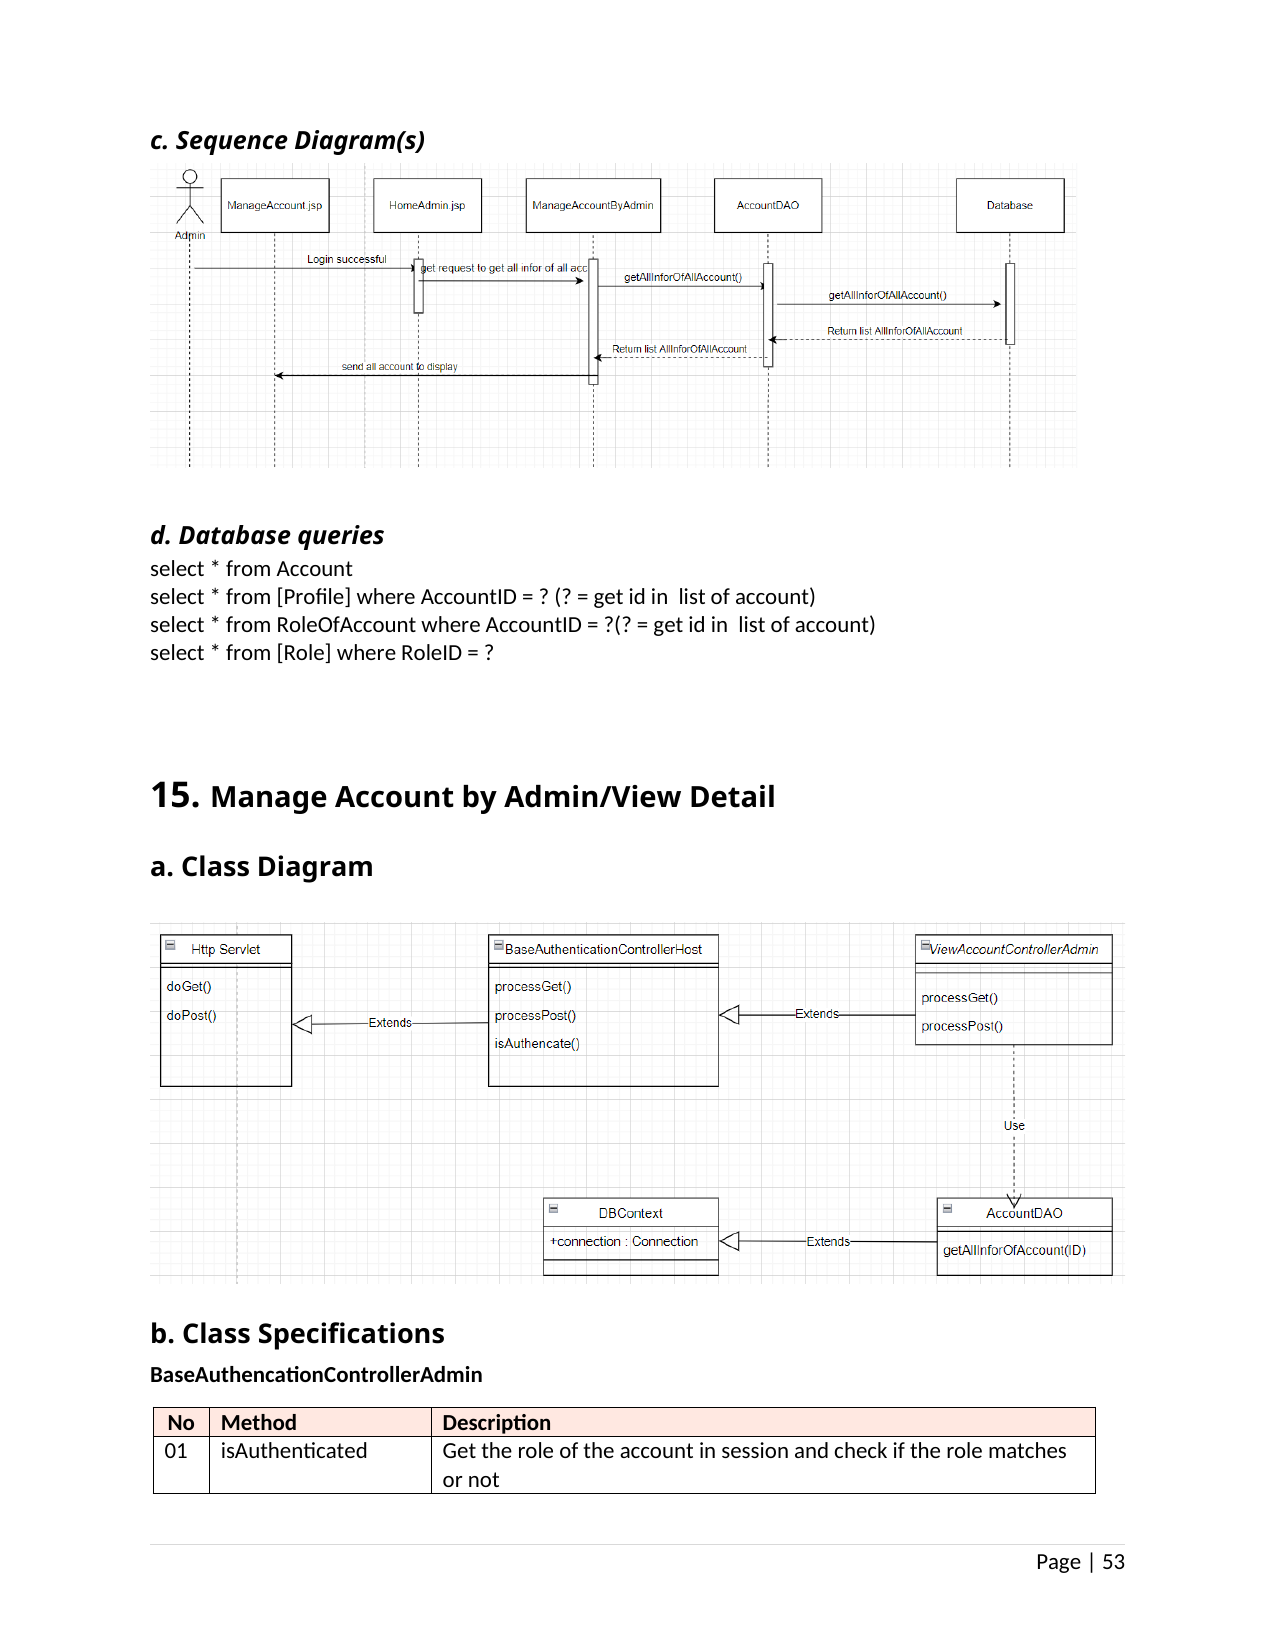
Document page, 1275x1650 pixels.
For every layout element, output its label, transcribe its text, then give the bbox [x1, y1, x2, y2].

table_cell 01 [154, 1437, 209, 1493]
text select * from [Profile] where AccountID = ? (? = get id in list of account) [150, 582, 1125, 610]
table_cell isAuthenticated [210, 1437, 431, 1493]
subtitle a. Class Diagram [150, 847, 1125, 884]
text select * from Account [150, 554, 1125, 582]
picture [150, 922, 1125, 1284]
subtitle c. Sequence Diagram(s) [150, 122, 1125, 156]
text select * from [Role] where RoleID = ? [150, 638, 1125, 666]
table_header Description [432, 1408, 1095, 1436]
subtitle b. Class Specifications [150, 1314, 1125, 1351]
subtitle 15. Manage Account by Admin/View Detail [150, 770, 1125, 818]
table_header Method [210, 1408, 431, 1436]
table_header No [154, 1408, 209, 1436]
subtitle d. Database queries [150, 517, 1125, 552]
table_cell Get the role of the account in session and check if the role matches or not [432, 1437, 1095, 1493]
text select * from RoleOfAccount where AccountID = ?(? = get id in list of account) [150, 610, 1125, 638]
picture [150, 163, 1078, 468]
text BaseAuthencationControllerAdmin [150, 1360, 1125, 1388]
